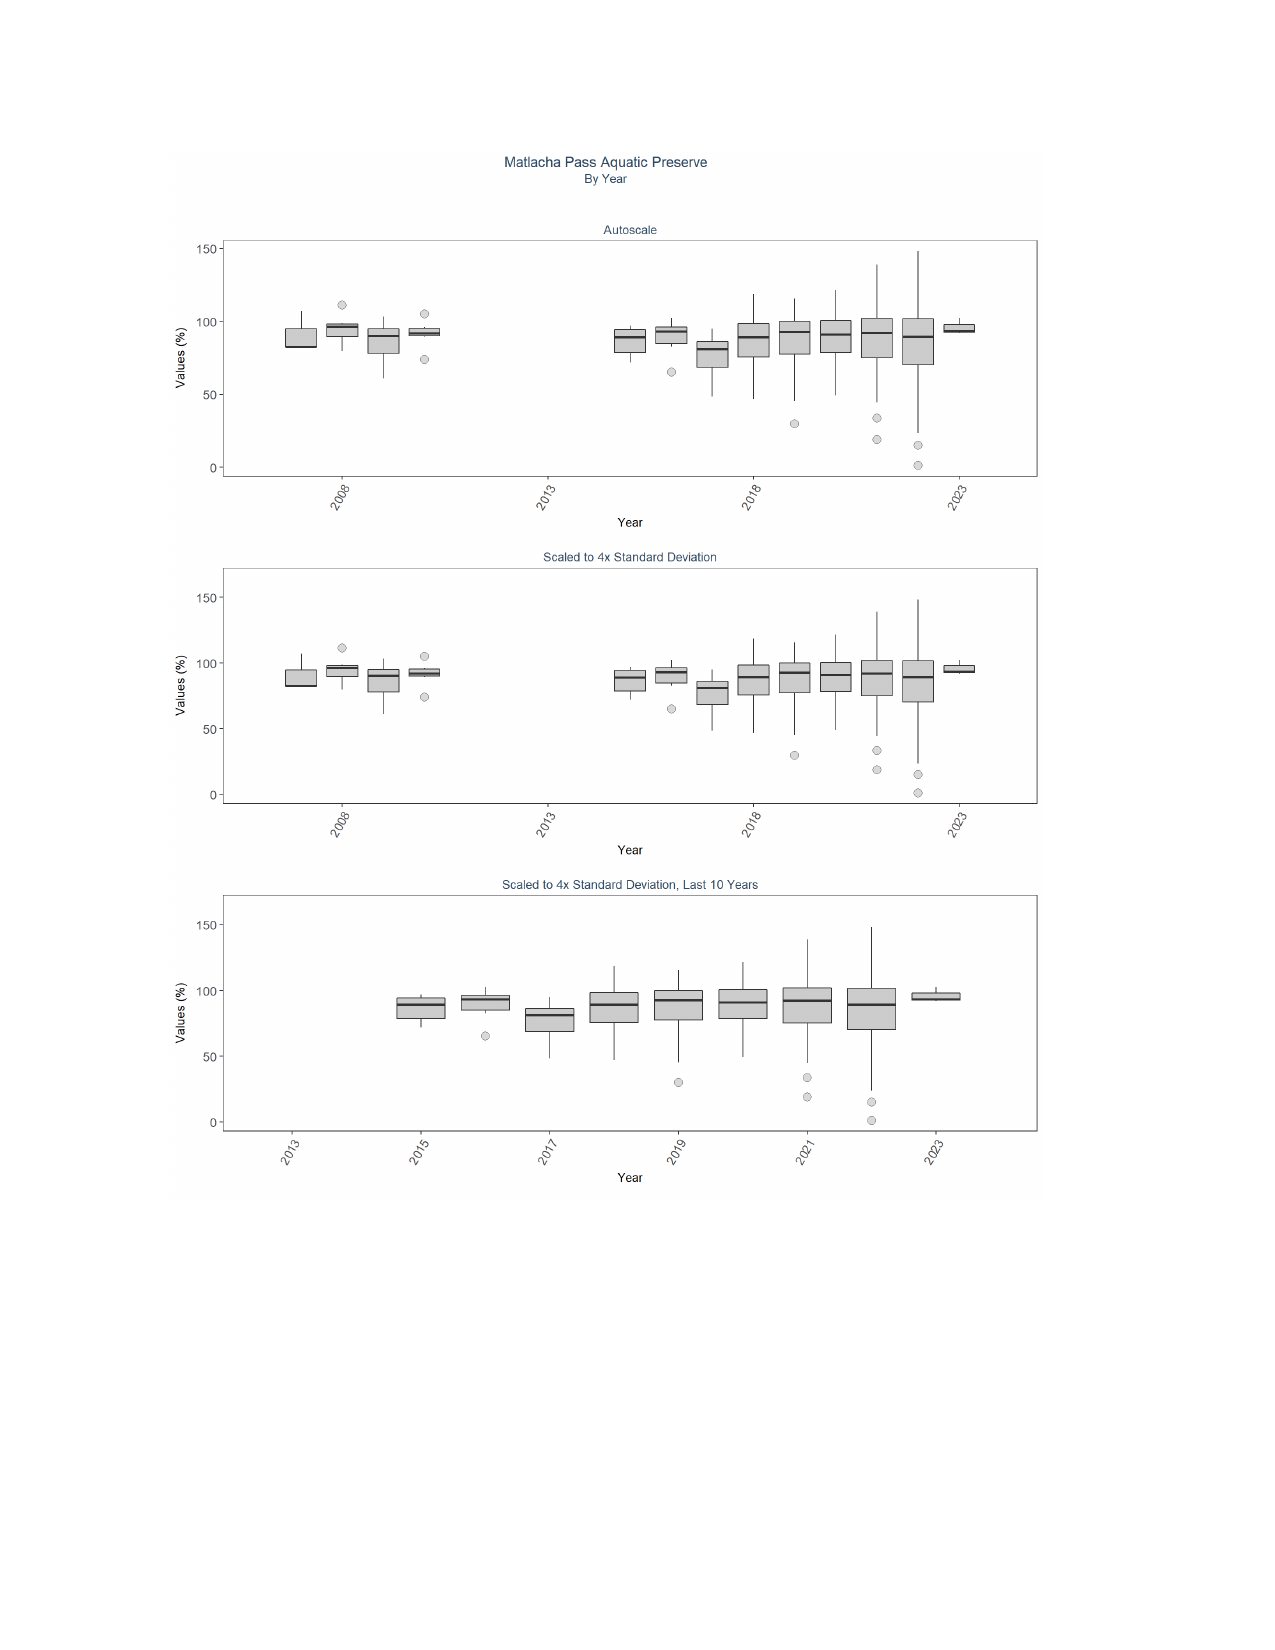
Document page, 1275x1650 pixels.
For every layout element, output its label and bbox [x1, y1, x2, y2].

picture [168, 150, 1044, 1200]
